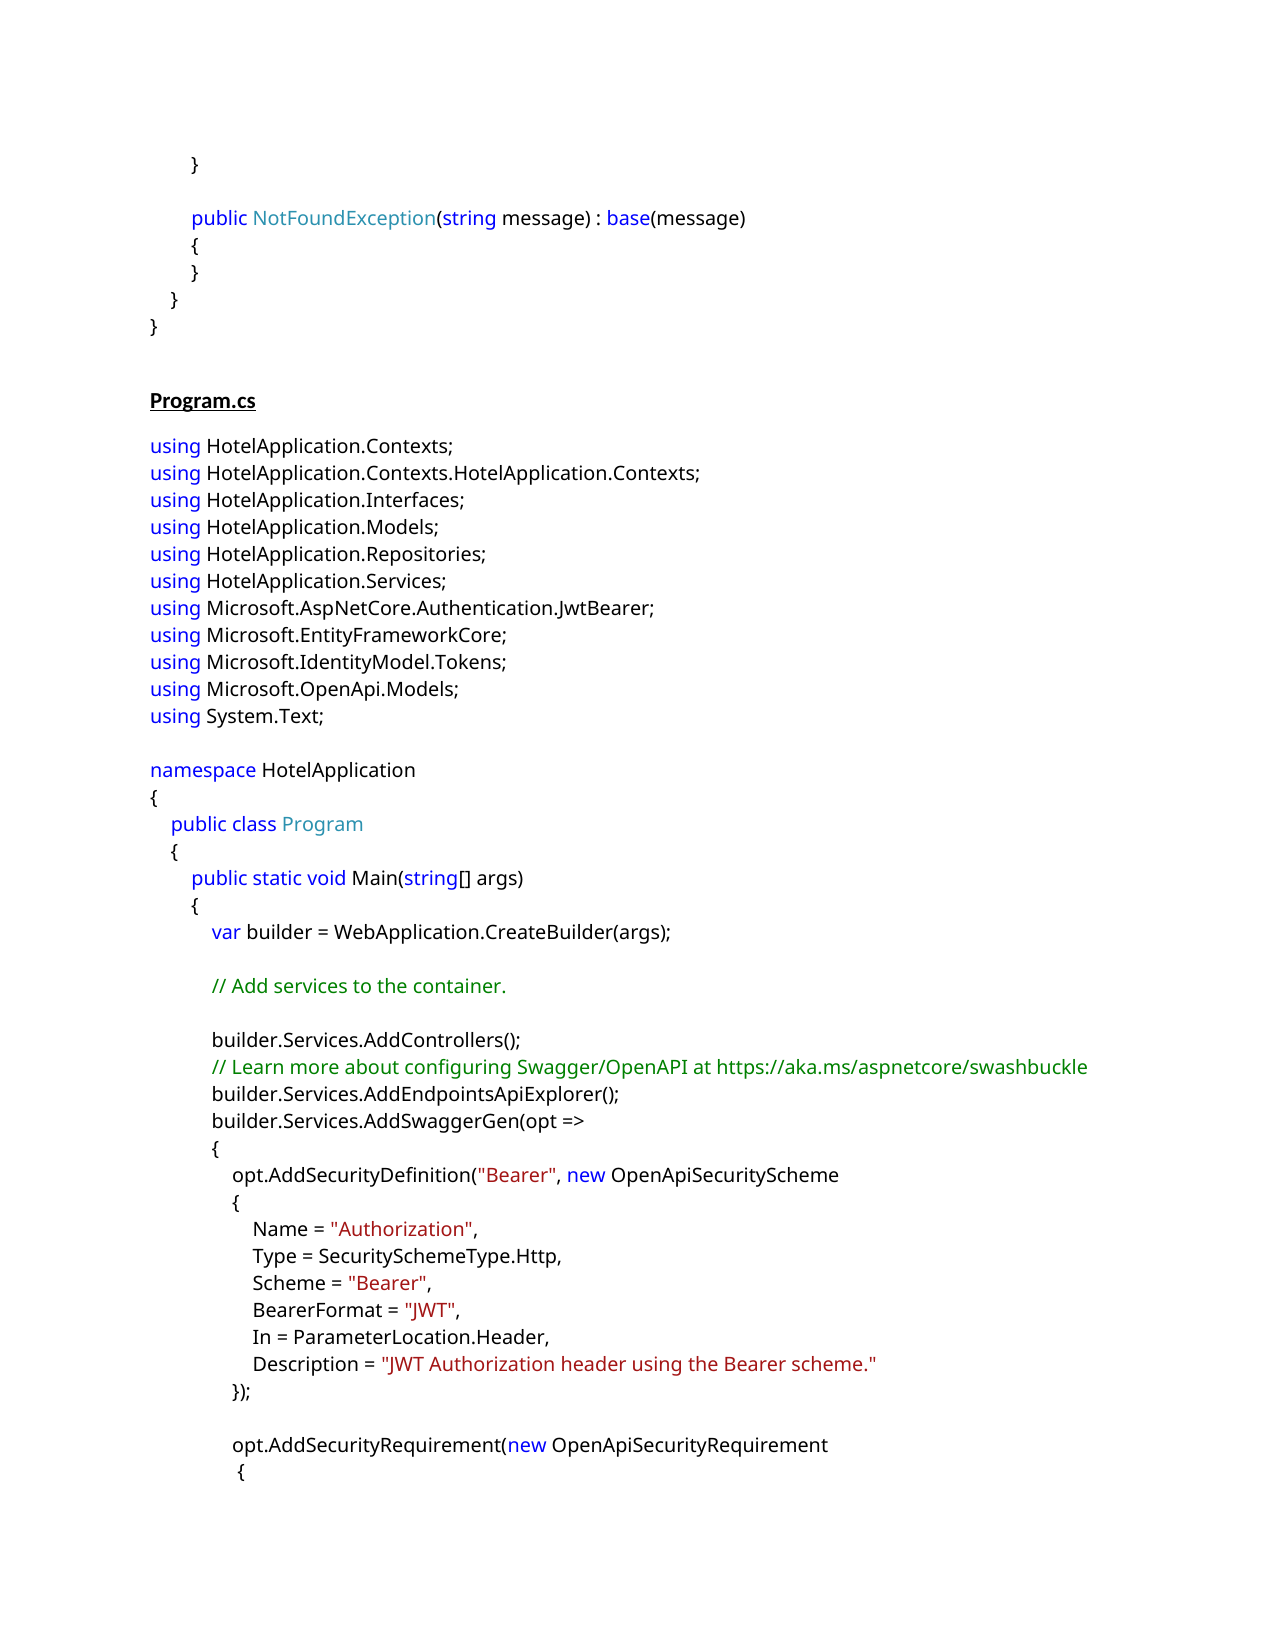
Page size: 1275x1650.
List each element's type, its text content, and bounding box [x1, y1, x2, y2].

text using HotelApplication.Interfaces; [150, 487, 1125, 513]
text { [150, 1458, 1125, 1485]
text { [150, 1188, 1125, 1215]
text } [150, 258, 1125, 285]
text } [150, 150, 1125, 177]
text using System.Text; [150, 702, 1125, 729]
text In = ParameterLocation.Header, [150, 1323, 1125, 1350]
text using Microsoft.AspNetCore.Authentication.JwtBearer; [150, 594, 1125, 621]
text using Microsoft.IdentityModel.Tokens; [150, 648, 1125, 675]
text { [150, 837, 1125, 864]
text using Microsoft.EntityFrameworkCore; [150, 621, 1125, 648]
text using HotelApplication.Services; [150, 567, 1125, 594]
text using HotelApplication.Contexts; [150, 433, 1125, 459]
text } [150, 312, 1125, 339]
text builder.Services.AddEndpointsApiExplorer(); [150, 1080, 1125, 1107]
text Description = "JWT Authorization header using the Bearer scheme." [150, 1350, 1125, 1377]
text namespace HotelApplication [150, 756, 1125, 783]
text { [150, 783, 1125, 810]
text BearerFormat = "JWT", [150, 1296, 1125, 1323]
text builder.Services.AddSwaggerGen(opt => [150, 1107, 1125, 1134]
text } [150, 285, 1125, 312]
text }); [150, 1377, 1125, 1404]
text builder.Services.AddControllers(); [150, 1026, 1125, 1053]
text Scheme = "Bearer", [150, 1269, 1125, 1296]
text using HotelApplication.Contexts.HotelApplication.Contexts; [150, 459, 1125, 487]
text public NotFoundException(string message) : base(message) [150, 204, 1125, 231]
text opt.AddSecurityDefinition("Bearer", new OpenApiSecurityScheme [150, 1161, 1125, 1188]
text using HotelApplication.Repositories; [150, 541, 1125, 567]
text Name = "Authorization", [150, 1215, 1125, 1242]
text using Microsoft.OpenApi.Models; [150, 675, 1125, 702]
text public class Program [150, 810, 1125, 837]
text var builder = WebApplication.CreateBuilder(args); [150, 918, 1125, 945]
text // Add services to the container. [150, 972, 1125, 999]
text { [150, 891, 1125, 918]
text opt.AddSecurityRequirement(new OpenApiSecurityRequirement [150, 1431, 1125, 1458]
text { [150, 1134, 1125, 1161]
text Type = SecuritySchemeType.Http, [150, 1242, 1125, 1269]
text Program.cs [150, 386, 1125, 414]
text public static void Main(string[] args) [150, 864, 1125, 891]
text using HotelApplication.Models; [150, 513, 1125, 541]
text { [150, 231, 1125, 258]
text // Learn more about configuring Swagger/OpenAPI at https://aka.ms/aspnetcore/swashbuckle [150, 1053, 1125, 1080]
